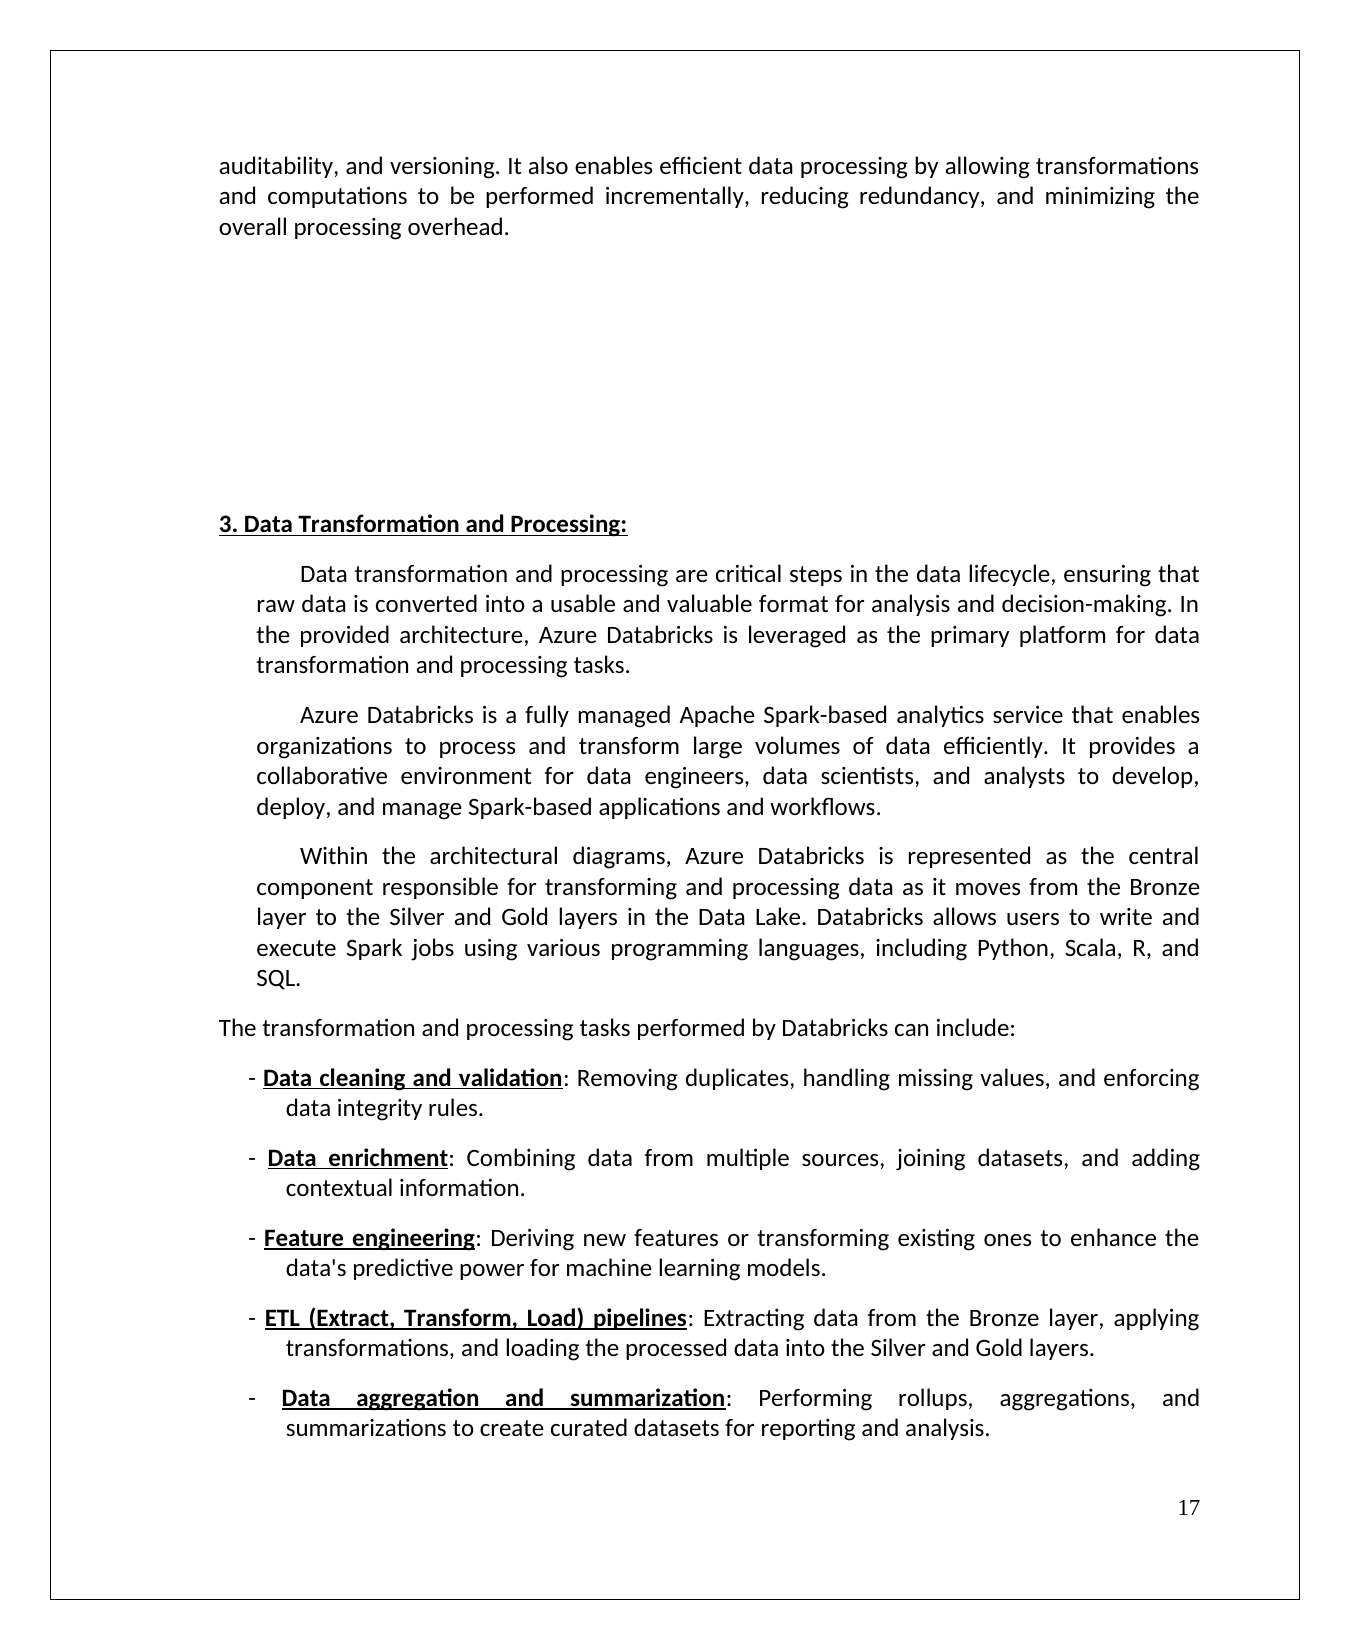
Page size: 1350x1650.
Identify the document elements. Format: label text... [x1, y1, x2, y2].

subtitle The transformation and processing tasks performed by Databricks can include: [219, 1012, 1200, 1043]
subtitle - ETL (Extract, Transform, Load) pipelines: Extracting data from the Bronze layer, applying transformations, and loading the processed data into the Silver and Gold layers. [248, 1302, 1200, 1363]
subtitle - Data aggregation and summarization: Performing rollups, aggregations, and summarizations to create curated datasets for reporting and analysis. [248, 1382, 1200, 1443]
subtitle 3. Data Transformation and Processing: [219, 508, 1200, 539]
subtitle Data transformation and processing are critical steps in the data lifecycle, ensuring that raw data is converted into a usable and valuable format for analysis and decision-making. In the provided architecture, Azure Databricks is leveraged as the primary platform for data transformation and processing tasks. [219, 558, 1200, 680]
subtitle - Data enrichment: Combining data from multiple sources, joining datasets, and adding contextual information. [248, 1142, 1200, 1203]
subtitle Azure Databricks is a fully managed Apache Spark-based analytics service that enables organizations to process and transform large volumes of data efficiently. It provides a collaborative environment for data engineers, data scientists, and analysts to develop, deploy, and manage Spark-based applications and workflows. [219, 699, 1200, 821]
subtitle - Data cleaning and validation: Removing duplicates, handling missing values, and enforcing data integrity rules. [248, 1062, 1200, 1123]
subtitle Within the architectural diagrams, Azure Databricks is represented as the central component responsible for transforming and processing data as it moves from the Bronze layer to the Silver and Gold layers in the Data Lake. Databricks allows users to write and execute Spark jobs using various programming languages, including Python, Scala, R, and SQL. [219, 840, 1200, 993]
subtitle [181, 150, 1200, 242]
subtitle - Feature engineering: Deriving new features or transforming existing ones to enhance the data's predictive power for machine learning models. [248, 1222, 1200, 1283]
